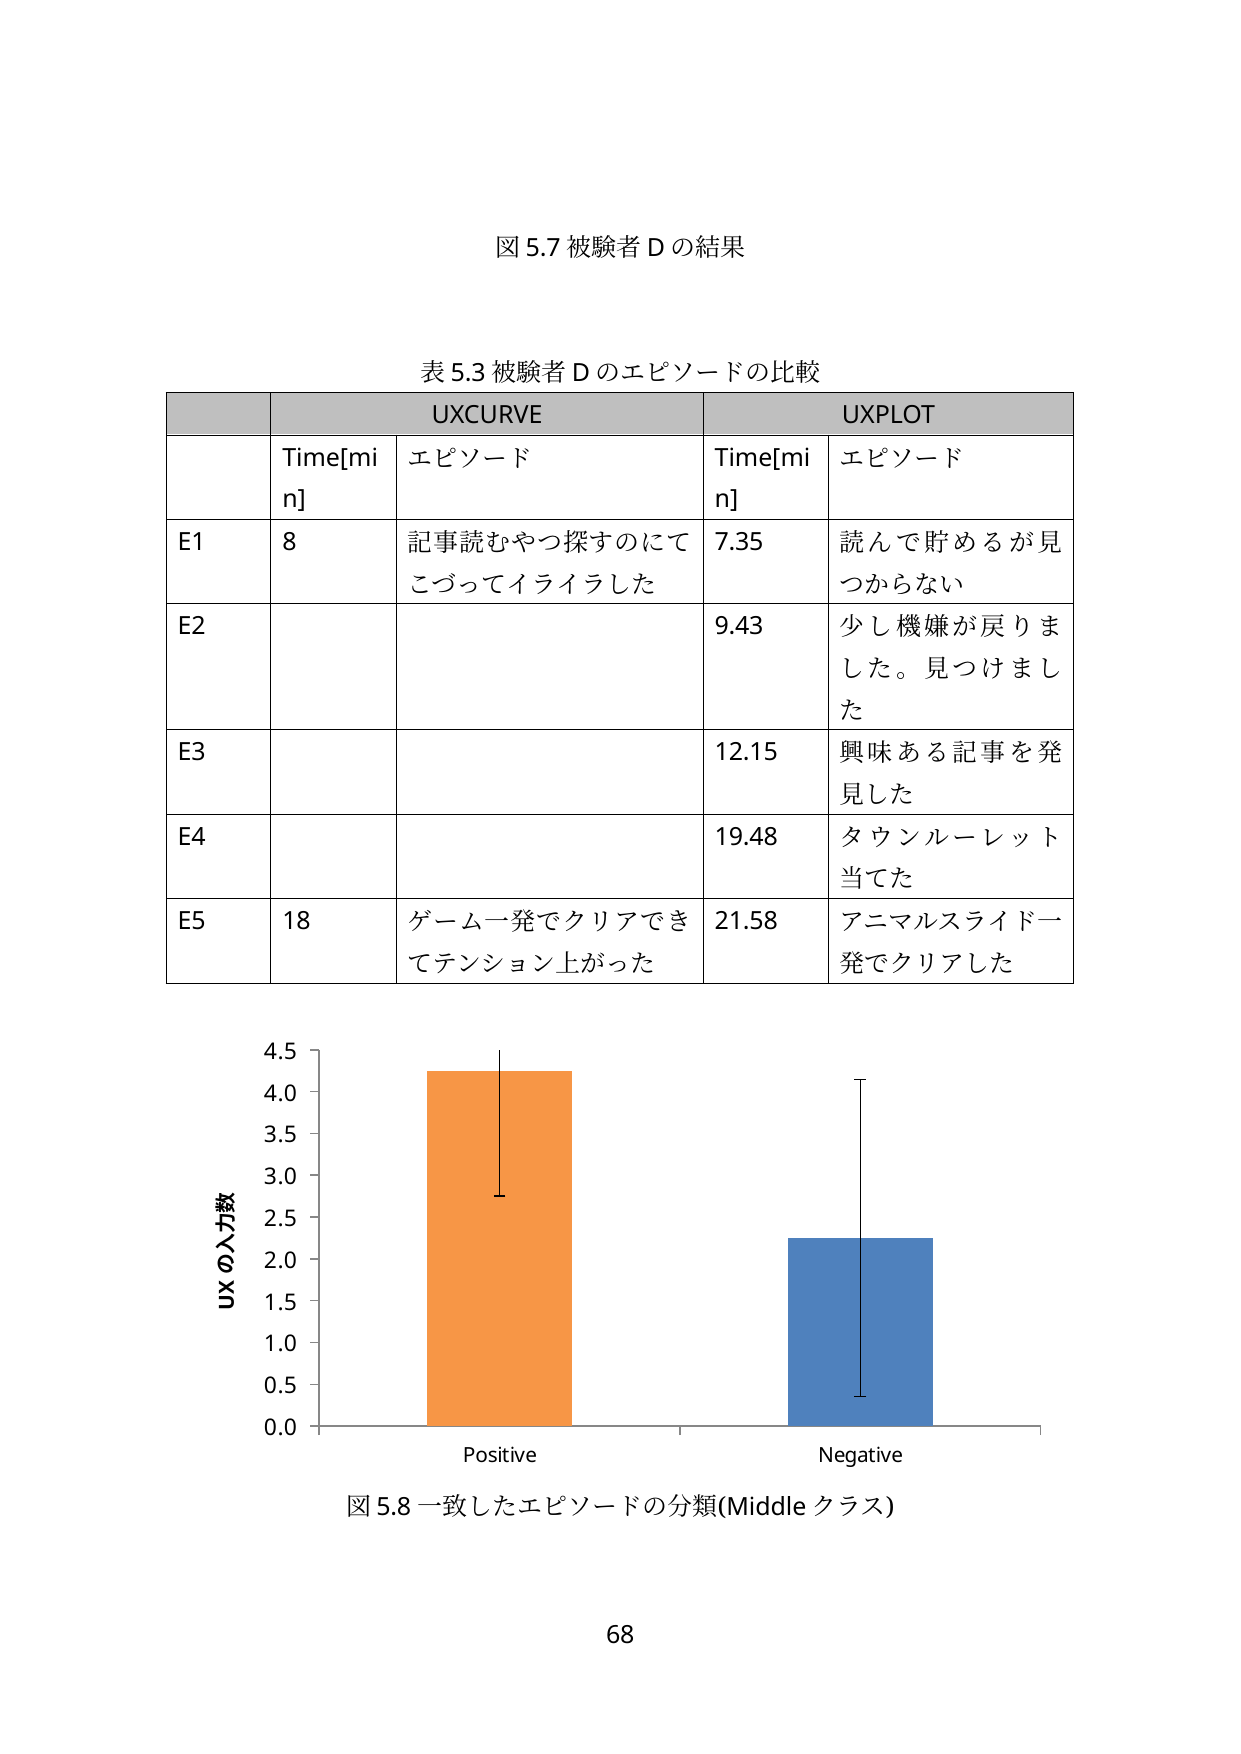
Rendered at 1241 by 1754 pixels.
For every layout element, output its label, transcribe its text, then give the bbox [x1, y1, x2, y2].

table_cell 12.15 [704, 730, 828, 814]
table_cell [167, 436, 270, 519]
table_cell 9.43 [704, 604, 828, 729]
table_cell [397, 604, 703, 729]
text 図5.8 一致したエピソードの分類(Middleクラス) [177, 1483, 1063, 1525]
table_cell [271, 815, 396, 898]
table_cell E2 [167, 604, 270, 729]
table_cell [271, 730, 396, 814]
table_cell 読んで貯めるが見つからない [829, 520, 1073, 603]
table_cell 少し機嫌が戻りました。見つけました [829, 604, 1073, 729]
table_cell 18 [271, 899, 396, 982]
table_cell ゲーム一発でクリアできてテンション上がった [397, 899, 703, 982]
table_cell [271, 604, 396, 729]
table_header UXPLOT [704, 393, 1073, 434]
text 図5.7 被験者Dの結果 [177, 225, 1063, 267]
table_cell 記事読むやつ探すのにてこづってイライラした [397, 520, 703, 603]
table_cell エピソード [829, 436, 1073, 519]
table_cell E4 [167, 815, 270, 898]
table_cell 7.35 [704, 520, 828, 603]
table_cell Time[min] [704, 436, 828, 519]
table_cell タウンルーレット当てた [829, 815, 1073, 898]
table_cell E5 [167, 899, 270, 982]
table_cell [397, 815, 703, 898]
table_header [167, 393, 270, 434]
text 表5.3 被験者Dのエピソードの比較 [177, 350, 1063, 392]
table_cell 興味ある記事を発見した [829, 730, 1073, 814]
table_cell アニマルスライド一発でクリアした [829, 899, 1073, 982]
table_cell E3 [167, 730, 270, 814]
table_cell エピソード [397, 436, 703, 519]
table_cell [397, 730, 703, 814]
table_cell 8 [271, 520, 396, 603]
table_header UXCURVE [271, 393, 703, 434]
table_cell 21.58 [704, 899, 828, 982]
table_cell 19.48 [704, 815, 828, 898]
table_cell Time[min] [271, 436, 396, 519]
table_cell E1 [167, 520, 270, 603]
